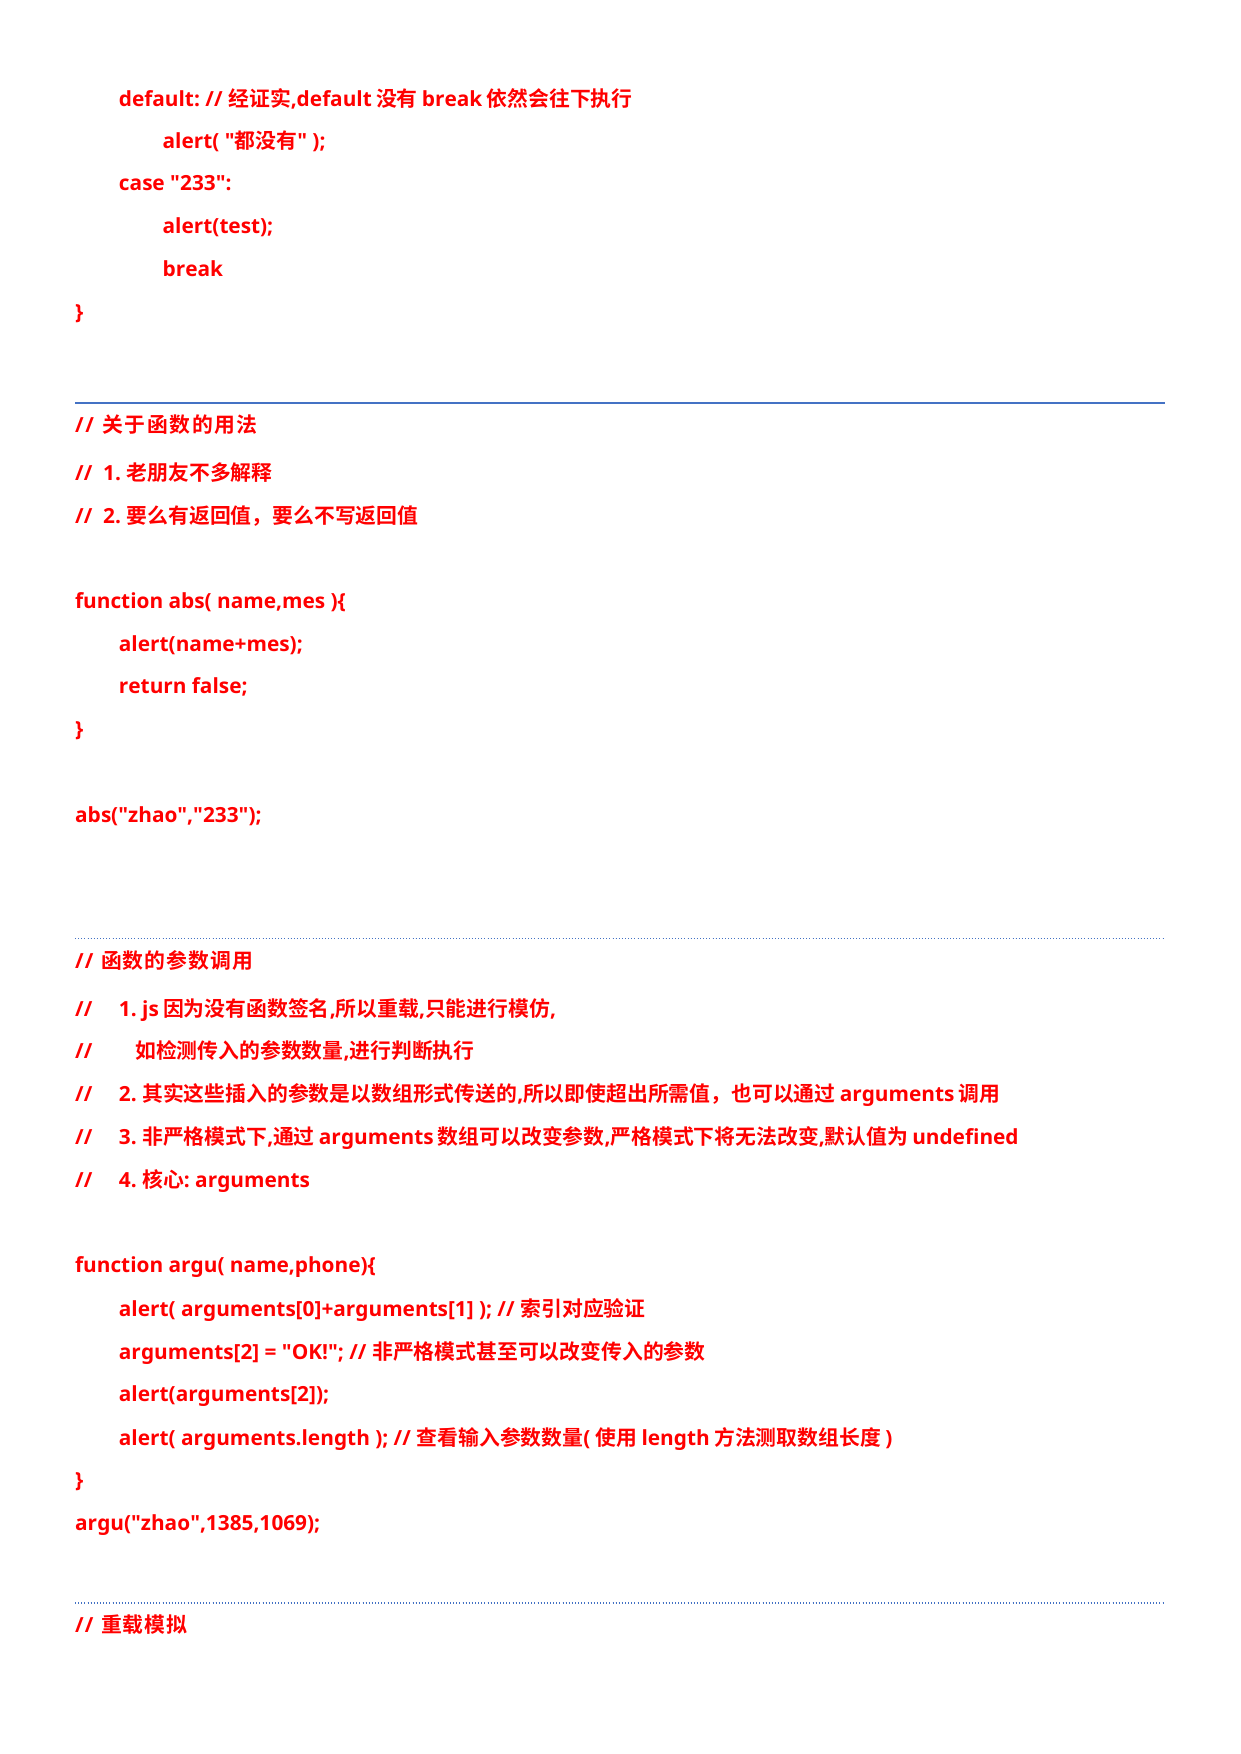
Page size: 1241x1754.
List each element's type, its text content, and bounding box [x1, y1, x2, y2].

text // 1. 老朋友不多解释 [75, 455, 1165, 488]
subtitle // 重载模拟 [75, 1602, 1165, 1640]
text alert(test); [75, 209, 1165, 242]
subtitle // 关于函数的用法 [75, 404, 1165, 440]
text abs("zhao","233"); [75, 798, 1165, 831]
text // 如检测传入的参数数量,进行判断执行 [75, 1034, 1165, 1066]
text } [75, 295, 1165, 328]
text } [75, 1463, 1165, 1495]
text alert( arguments.length ); // 查看输入参数数量( 使用length方法测取数组长度 ) [75, 1420, 1165, 1452]
text alert( "都没有" ); [75, 124, 1165, 156]
text // 4. 核心: arguments [75, 1162, 1165, 1195]
text return false; [75, 670, 1165, 702]
text // 3. 非严格模式下,通过arguments数组可以改变参数,严格模式下将无法改变,默认值为undefined [75, 1119, 1165, 1152]
text alert(arguments[2]); [75, 1377, 1165, 1409]
text // 1. js因为没有函数签名,所以重载,只能进行模仿, [75, 991, 1165, 1023]
text function argu( name,phone){ [75, 1248, 1165, 1281]
text break [75, 252, 1165, 285]
text arguments[2] = "OK!"; // 非严格模式甚至可以改变传入的参数 [75, 1334, 1165, 1367]
text // 2. 其实这些插入的参数是以数组形式传送的,所以即使超出所需值，也可以通过arguments调用 [75, 1077, 1165, 1109]
text // 2. 要么有返回值，要么不写返回值 [75, 498, 1165, 531]
text alert( arguments[0]+arguments[1] ); // 索引对应验证 [75, 1291, 1165, 1324]
text argu("zhao",1385,1069); [75, 1506, 1165, 1538]
text alert(name+mes); [75, 627, 1165, 659]
text } [75, 713, 1165, 745]
text case "233": [75, 167, 1165, 199]
subtitle // 函数的参数调用 [75, 938, 1165, 976]
text function abs( name,mes ){ [75, 584, 1165, 616]
text default: // 经证实,default没有break依然会往下执行 [75, 81, 1165, 113]
